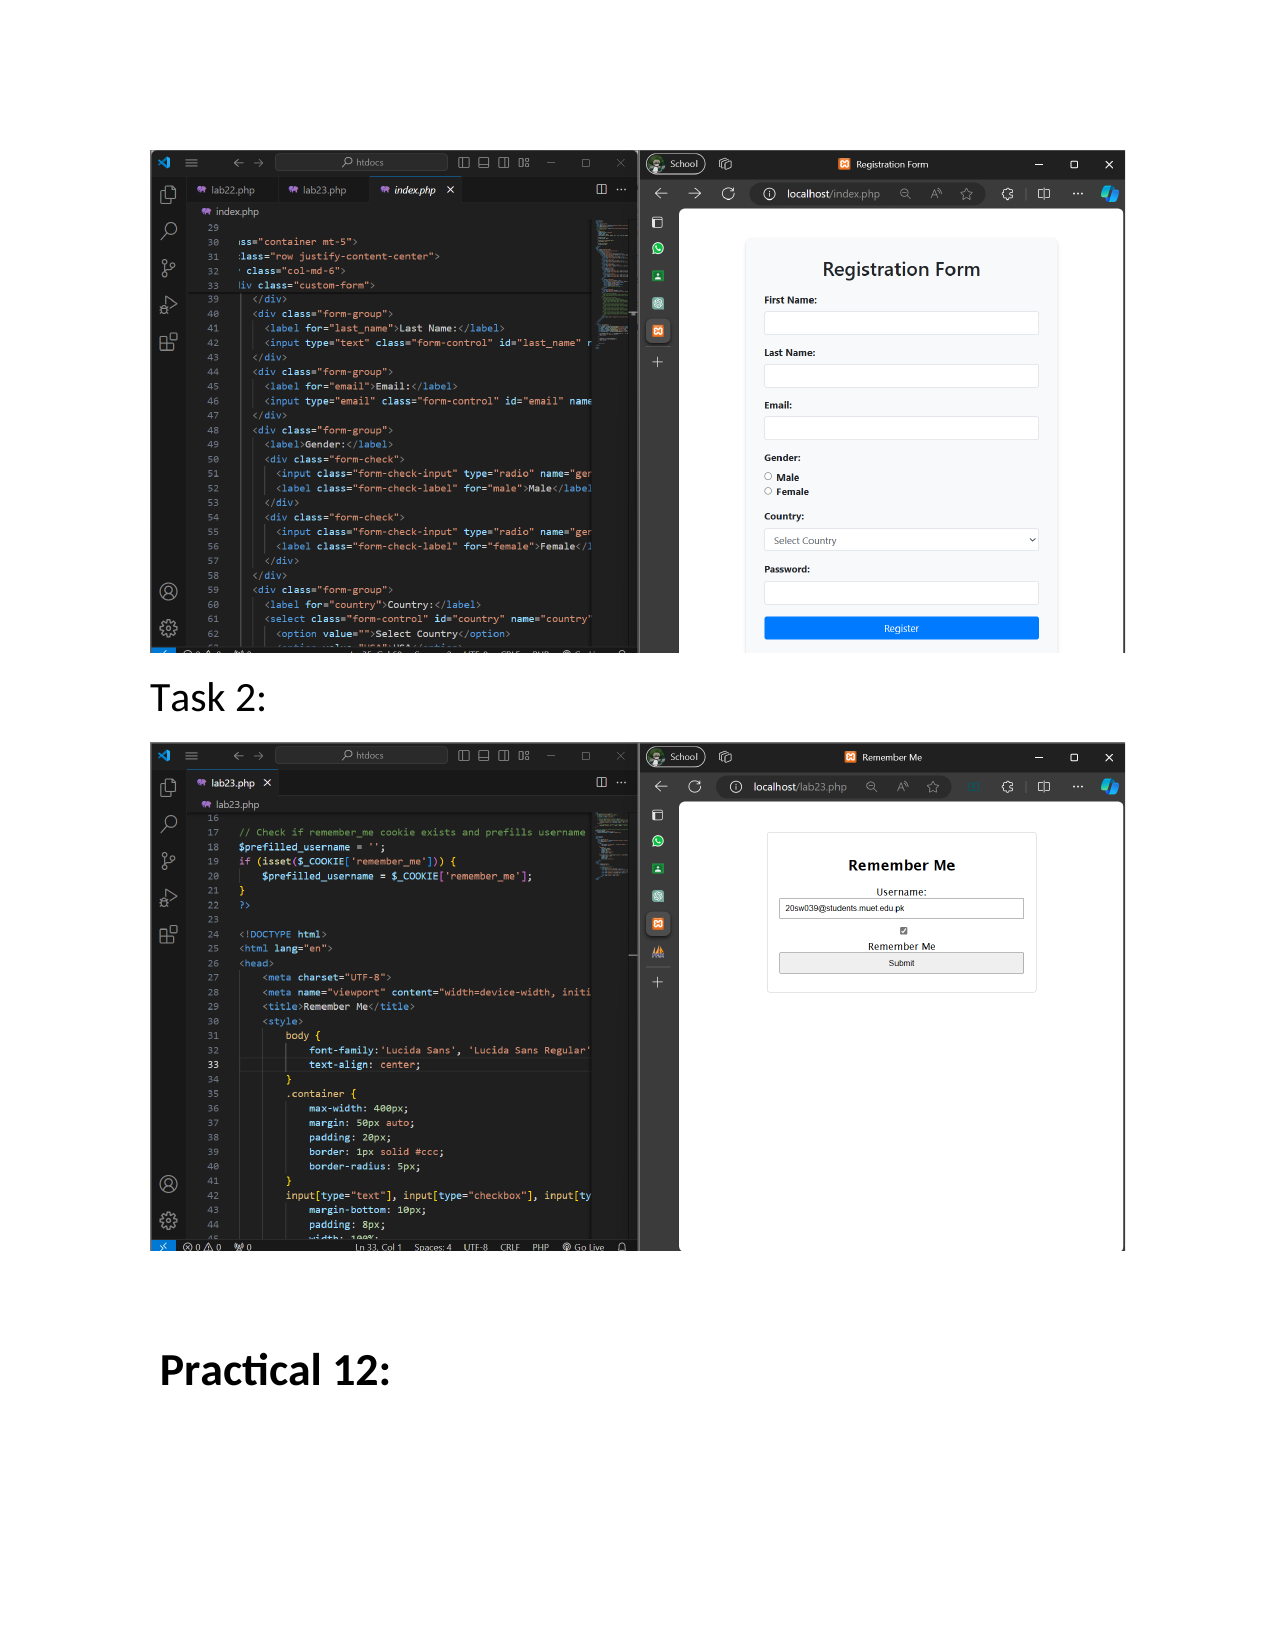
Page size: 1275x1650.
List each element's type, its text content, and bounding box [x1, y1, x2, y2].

text Task 2: [150, 671, 1125, 722]
picture [150, 742, 1125, 1251]
picture [150, 150, 1125, 653]
text Practical 12: [150, 1341, 1125, 1397]
